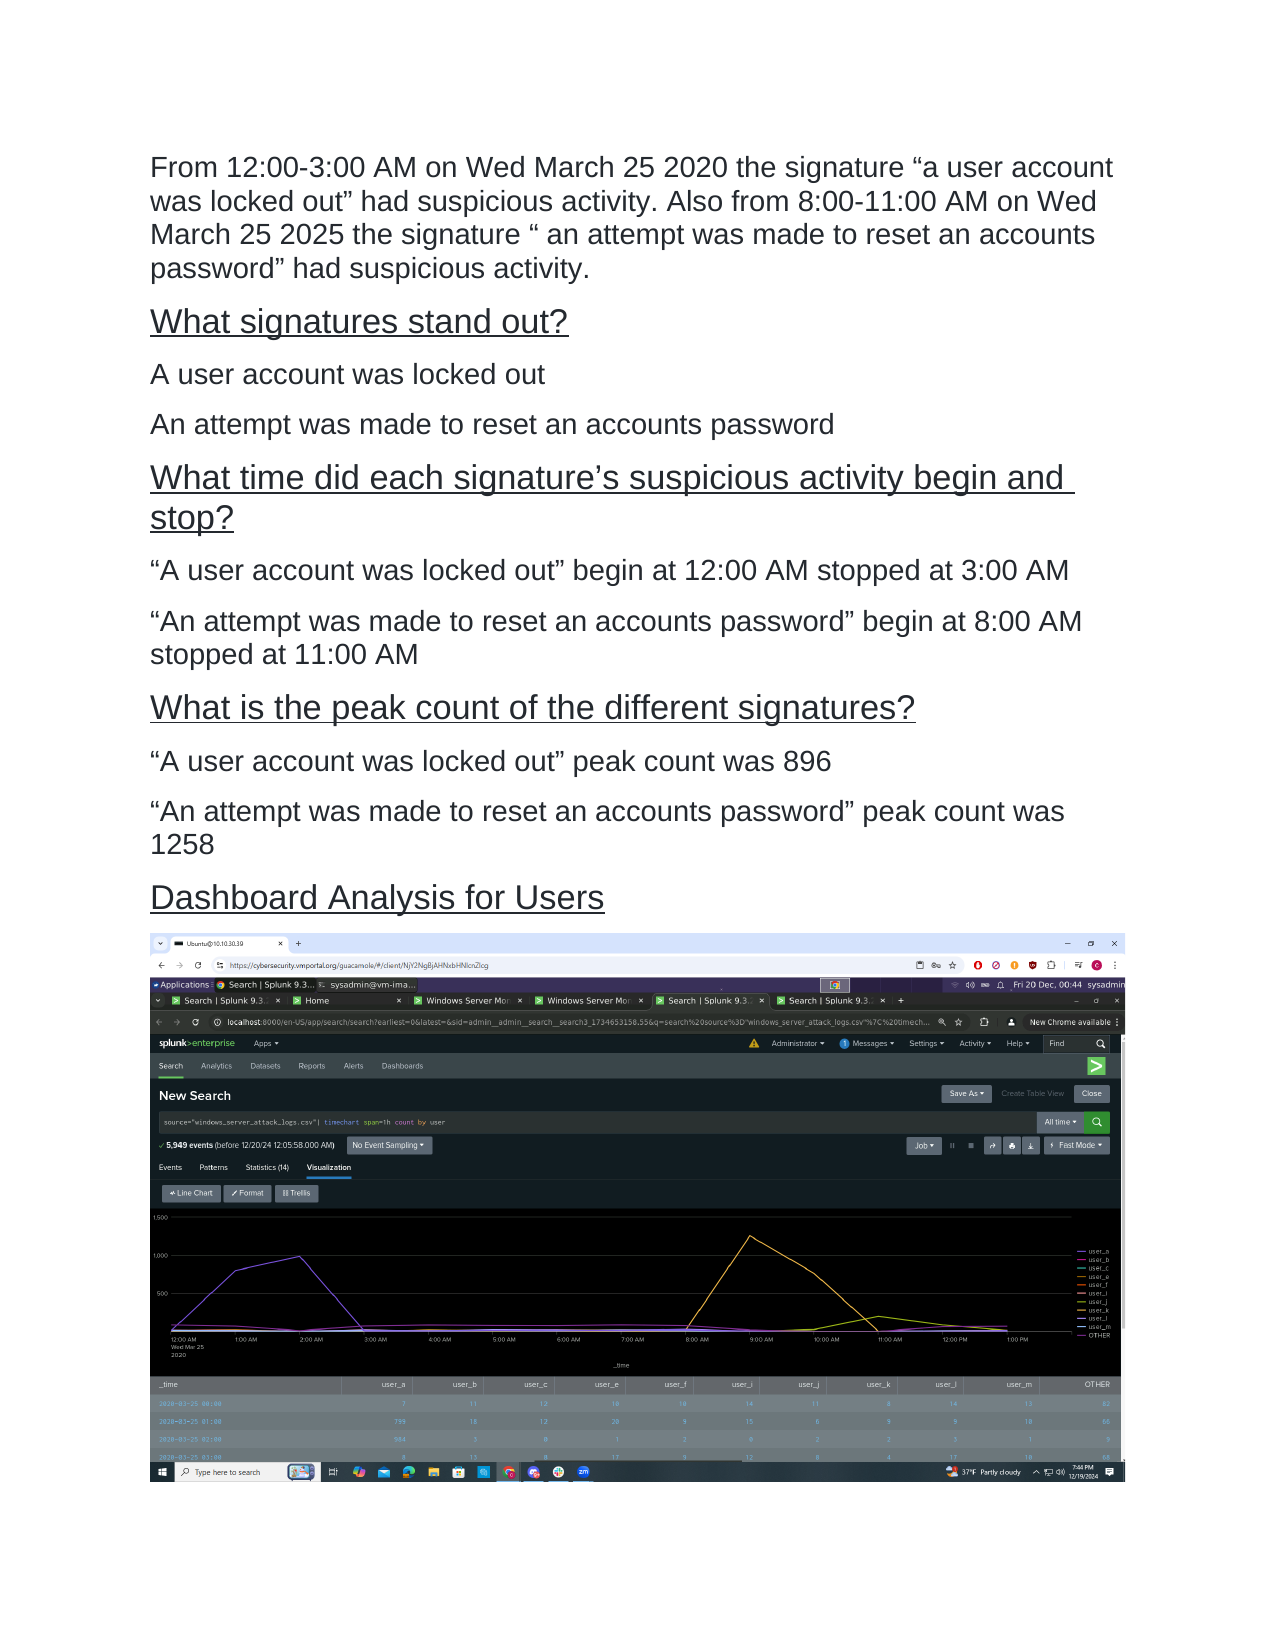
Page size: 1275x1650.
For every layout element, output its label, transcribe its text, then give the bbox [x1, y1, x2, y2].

picture [150, 933, 1125, 1482]
text “A user account was locked out” peak count was 896 [150, 743, 1125, 777]
text “An attempt was made to reset an accounts password” peak count was 1258 [150, 794, 1125, 861]
text An attempt was made to reset an accounts password [150, 407, 1125, 441]
text “An attempt was made to reset an accounts password” begin at 8:00 AM stopped at 11:00 AM [150, 603, 1125, 671]
text What time did each signature’s suspicious activity begin and stop? [150, 457, 1125, 537]
text A user account was locked out [150, 357, 1125, 391]
text From 12:00-3:00 AM on Wed March 25 2020 the signature “a user account was locked out” had suspicious activity. Also from 8:00-11:00 AM on Wed March 25 2025 the signature “ an attempt was made to reset an accounts password” had suspicious activity. [150, 150, 1125, 284]
text Dashboard Analysis for Users [150, 877, 1125, 917]
text What is the peak count of the different signatures? [150, 687, 1125, 727]
text “A user account was locked out” begin at 12:00 AM stopped at 3:00 AM [150, 553, 1125, 587]
text What signatures stand out? [150, 301, 1125, 340]
